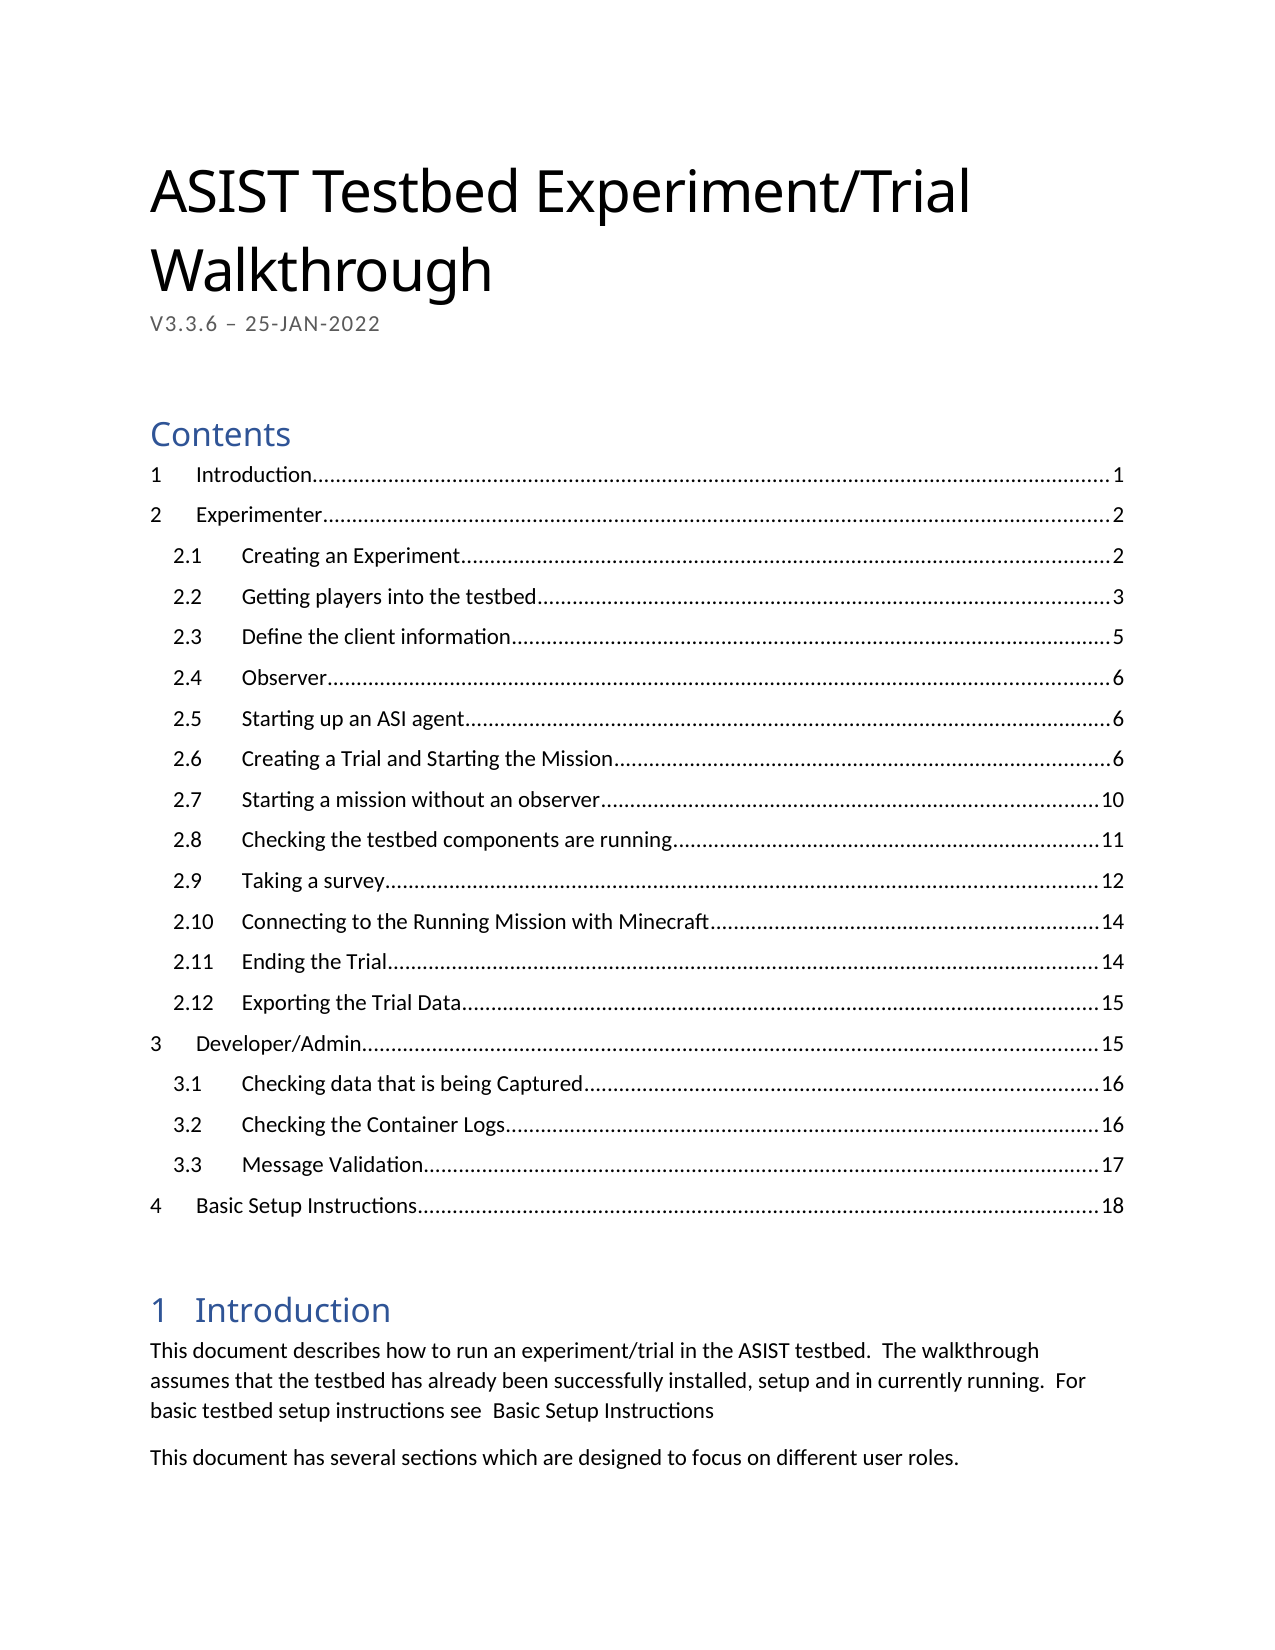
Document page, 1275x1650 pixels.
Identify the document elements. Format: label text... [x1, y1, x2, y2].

subtitle V3.3.6 – 25-JAN-2022 [150, 309, 1125, 337]
text This document describes how to run an experiment/trial in the ASIST testbed. The walkthrough assumes that the testbed has already been successfully installed, setup and in currently running. For basic testbed setup instructions see Basic Setup Instructions [150, 1336, 1125, 1424]
text This document has several sections which are designed to focus on different user roles. [150, 1443, 1125, 1471]
subtitle Introduction [150, 1287, 1125, 1332]
title ASIST Testbed Experiment/Trial Walkthrough [150, 150, 1125, 309]
